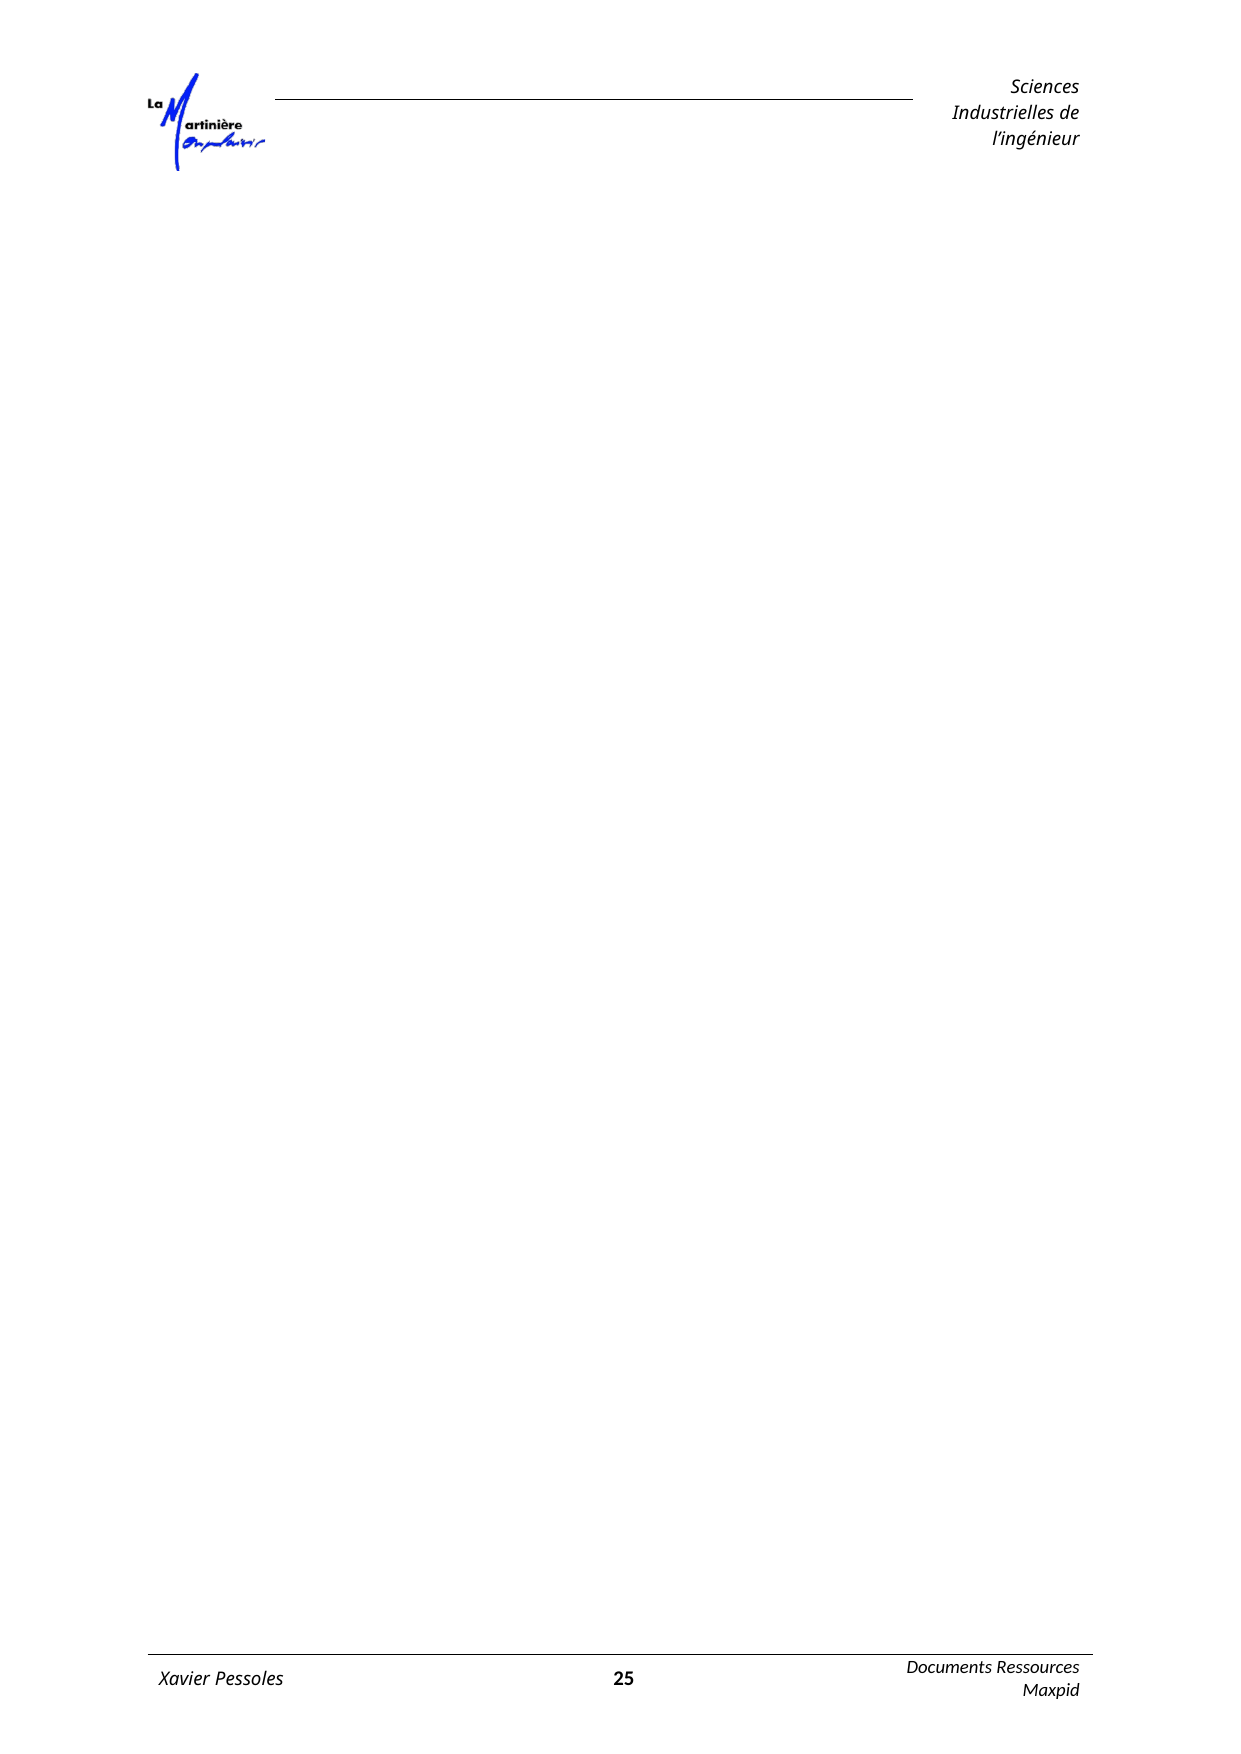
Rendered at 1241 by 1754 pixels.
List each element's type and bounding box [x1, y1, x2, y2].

picture [147, 73, 266, 171]
